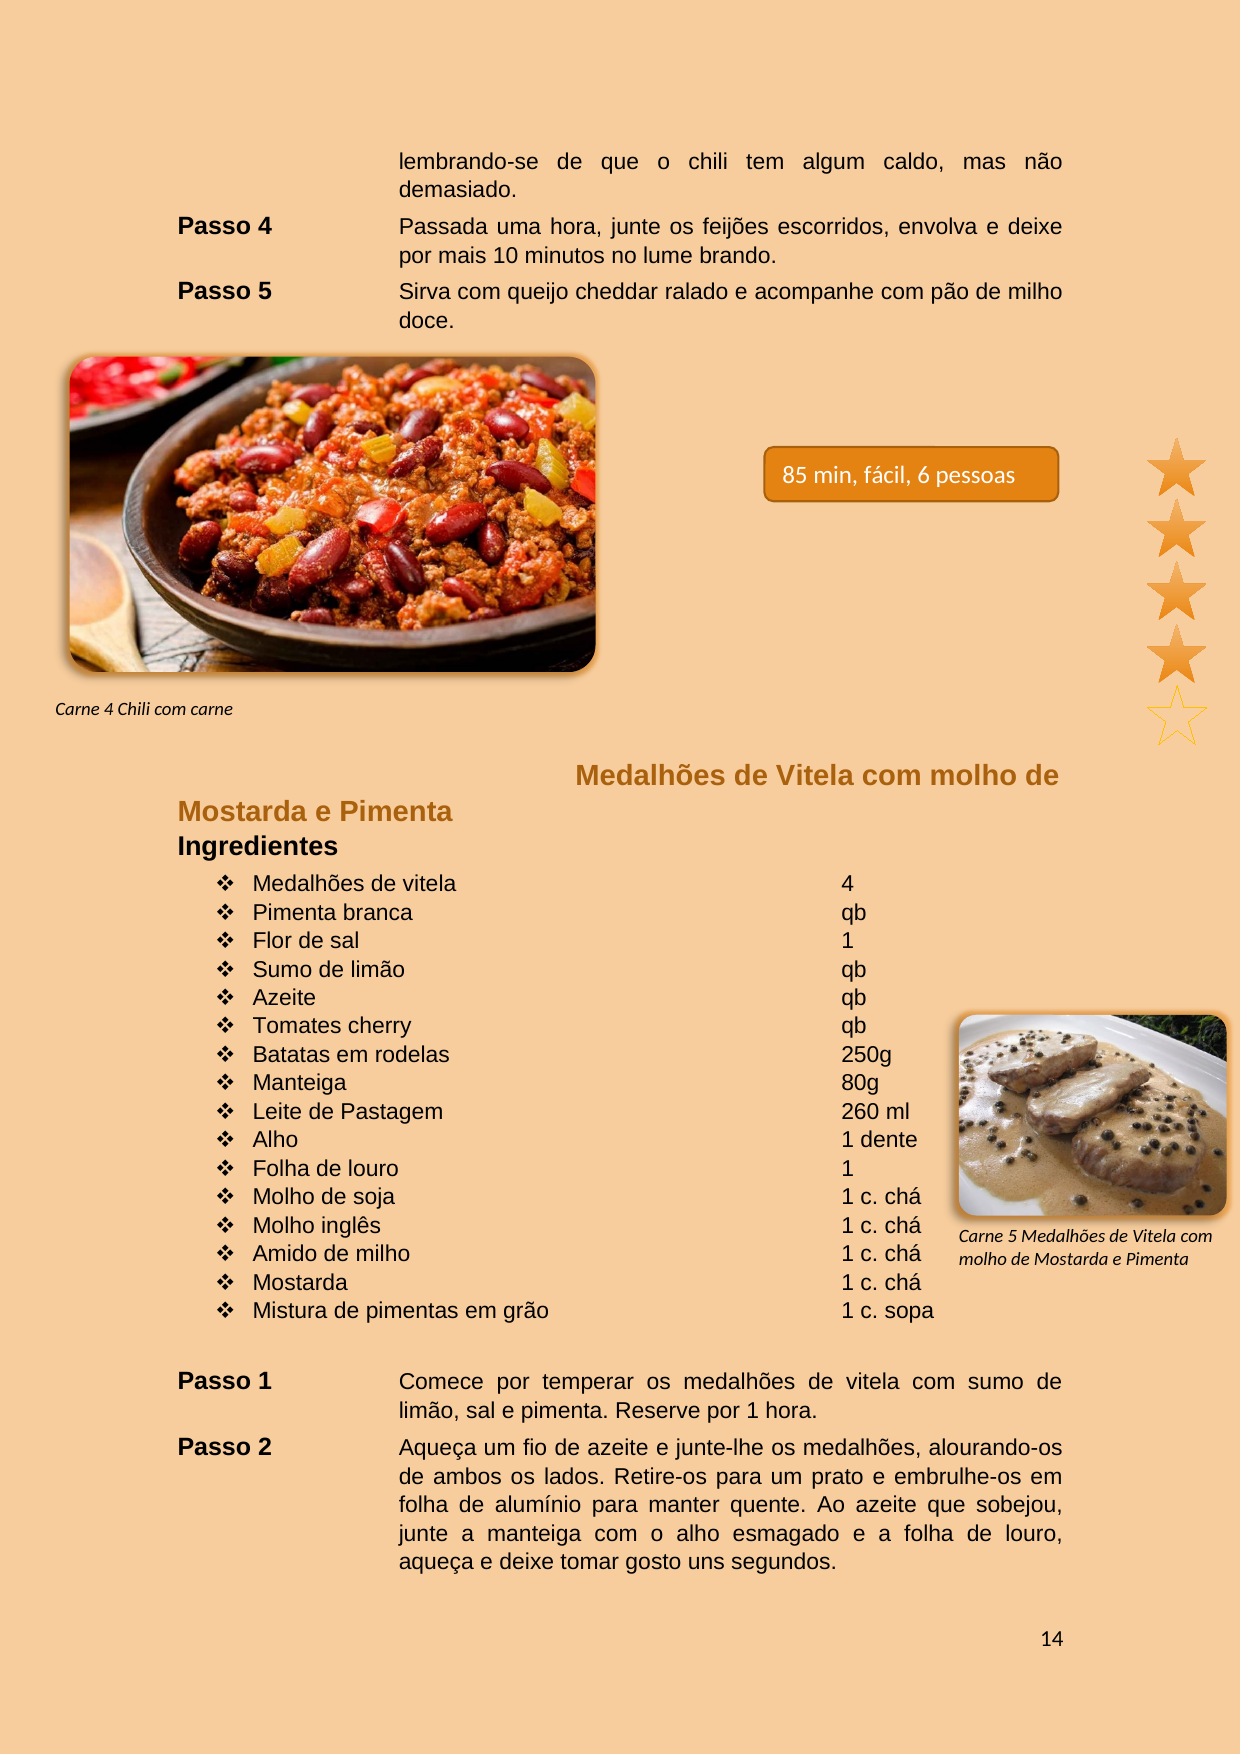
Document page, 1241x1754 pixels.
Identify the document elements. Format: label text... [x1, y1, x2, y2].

picture [69, 356, 596, 672]
list Flor de sal 1 [215, 927, 1063, 953]
subtitle Medalhões de Vitela com molho de Mostarda e Pimenta [177, 758, 1063, 828]
list Mistura de pimentas em grão 1 c. sopa [215, 1297, 1063, 1323]
text Passo 4 Passada uma hora, junte os feijões escorridos, envolva e deixe por mais 10 minutos no lume brando. [177, 211, 1063, 268]
list Alho 1 dente [215, 1126, 946, 1153]
picture [958, 1014, 1227, 1216]
text Passo 5 Sirva com queijo cheddar ralado e acompanhe com pão de milho doce. [177, 276, 1063, 333]
list Medalhões de vitela 4 [215, 870, 1063, 897]
list Tomates cherry qb [215, 1012, 958, 1039]
text Passo 2 Aqueça um fio de azeite e junte-lhe os medalhões, alourando-os de ambos os lados. Retire-os para um prato e embrulhe-os em folha de alumínio para manter quente. Ao azeite que sobejou, junte a manteiga com o alho esmagado e a folha de louro, aqueça e deixe tomar gosto uns segundos. [177, 1432, 1063, 1574]
list Sumo de limão qb [215, 956, 1063, 982]
list Amido de milho 1 c. chá [215, 1240, 1063, 1266]
list Folha de louro 1 [215, 1155, 946, 1181]
list Batatas em rodelas 250g [215, 1041, 946, 1067]
text Passo 1 Comece por temperar os medalhões de vitela com sumo de limão, sal e pimenta. Reserve por 1 hora. [177, 1366, 1063, 1423]
list Molho inglês 1 c. chá [215, 1212, 1063, 1238]
list Pimenta branca qb [215, 899, 1063, 925]
list Molho de soja 1 c. chá [215, 1183, 946, 1209]
list Mostarda 1 c. chá [215, 1268, 1063, 1295]
list Leite de Pastagem 260 ml [215, 1098, 946, 1124]
list Azeite qb [215, 984, 1063, 1010]
text Ingredientes [177, 830, 1063, 862]
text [177, 148, 1063, 202]
list Manteiga 80g [215, 1069, 946, 1096]
